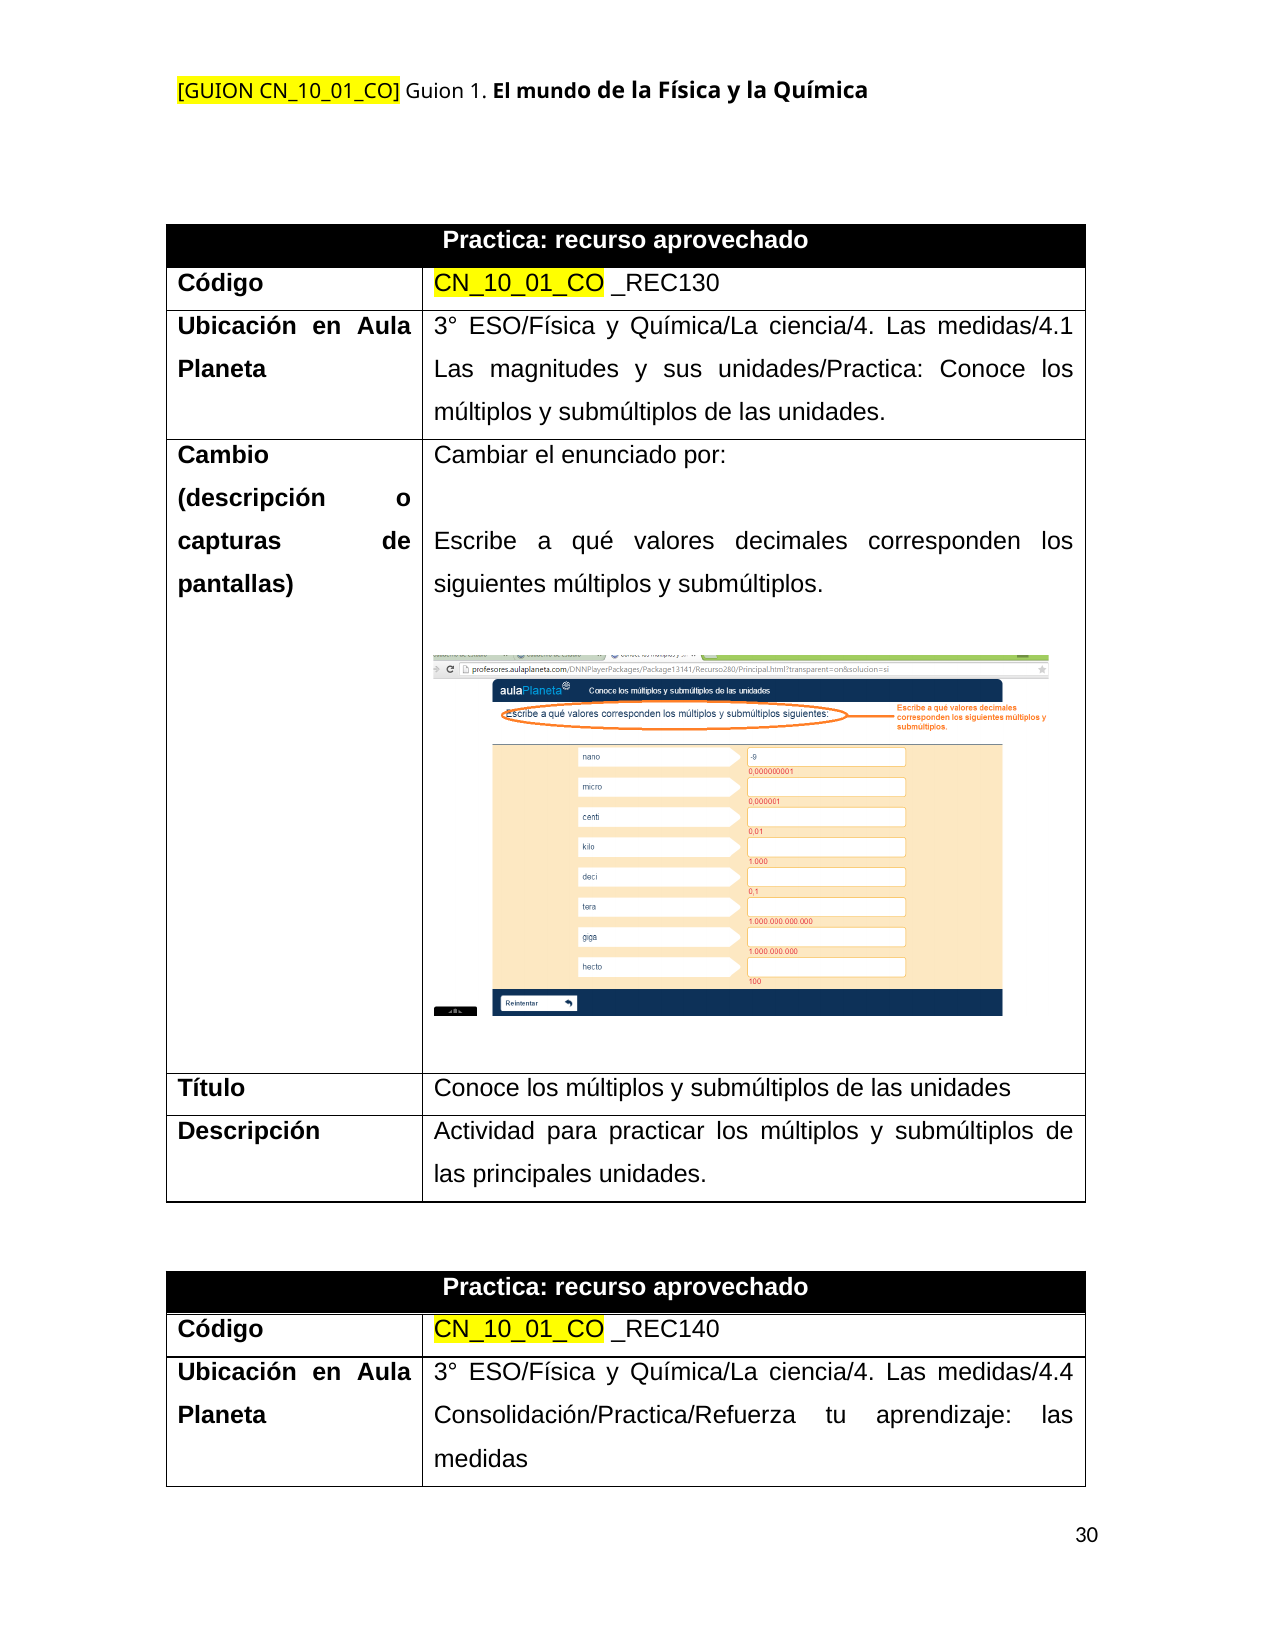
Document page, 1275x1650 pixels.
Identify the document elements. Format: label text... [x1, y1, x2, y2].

table_cell Ubicación en Aula Planeta [167, 311, 422, 439]
table_cell Código [167, 268, 422, 310]
table_cell Descripción [167, 1116, 422, 1201]
table_header Practica: recurso aprovechado [167, 225, 1085, 267]
table_cell CN_10_01_CO _REC130 [423, 268, 1085, 310]
table_cell Ubicación en Aula Planeta [167, 1358, 422, 1486]
table_cell 3° ESO/Física y Química/La ciencia/4. Las medidas/4.1 Las magnitudes y sus unidades/Practica: Conoce los múltiplos y submúltiplos de las unidades. [423, 311, 1085, 439]
table_cell CN_10_01_CO _REC140 [423, 1315, 1085, 1356]
table_cell 3° ESO/Física y Química/La ciencia/4. Las medidas/4.4 Consolidación/Practica/Refuerza tu aprendizaje: las medidas [423, 1358, 1085, 1486]
table_cell Código [167, 1315, 422, 1356]
table_cell Actividad para practicar los múltiplos y submúltiplos de las principales unidades. [423, 1116, 1085, 1201]
table_cell Cambiar el enunciado por: Escribe a qué valores decimales corresponden los siguientes múltiplos y submúltiplos. [423, 440, 1085, 1072]
picture [433, 655, 1049, 1016]
table_cell Conoce los múltiplos y submúltiplos de las unidades [423, 1074, 1085, 1115]
table_header Practica: recurso aprovechado [167, 1272, 1085, 1313]
table_cell Cambio (descripción o capturas de pantallas) [167, 440, 422, 1072]
table_cell Título [167, 1074, 422, 1115]
